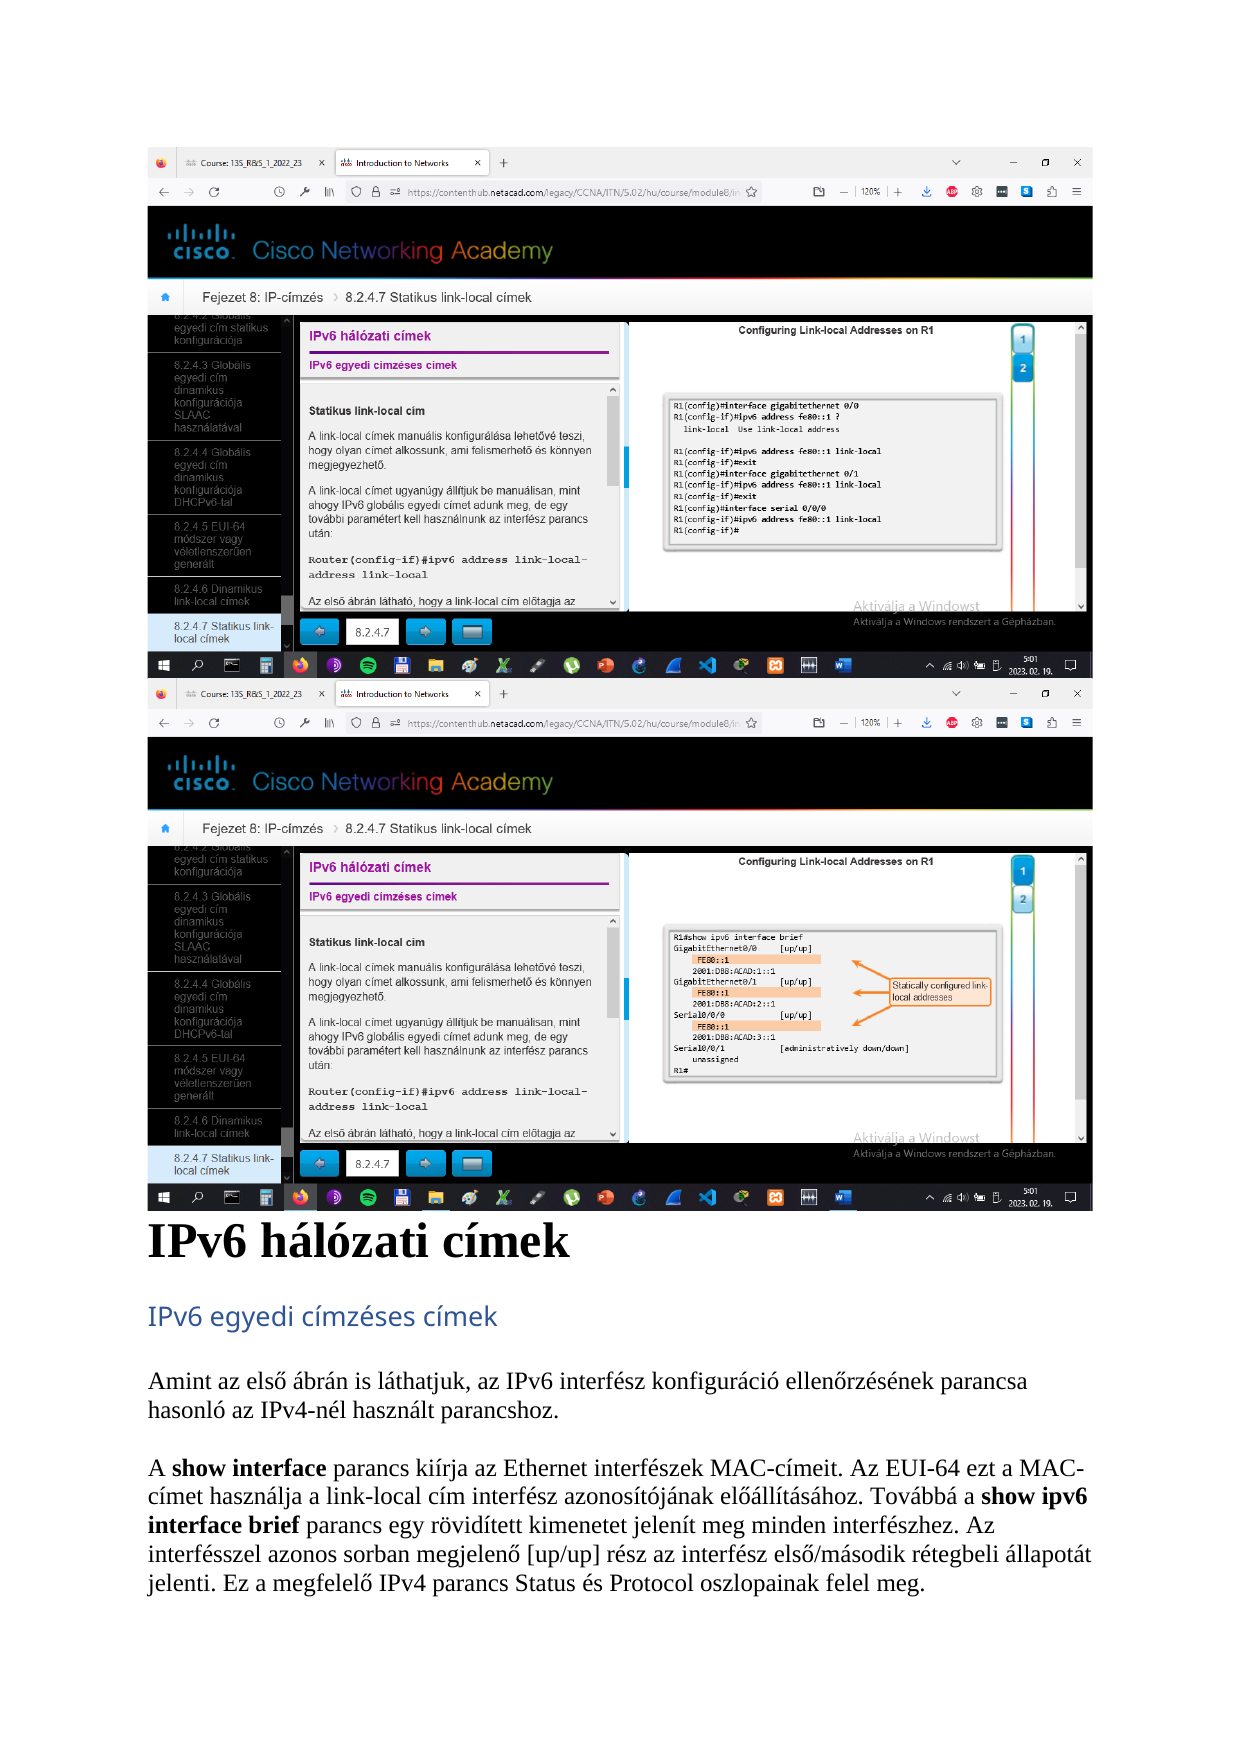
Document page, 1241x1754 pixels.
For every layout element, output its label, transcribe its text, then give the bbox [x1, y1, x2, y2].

subtitle IPv6 egyedi címzéses címek [148, 1297, 1093, 1334]
text A show interface parancs kiírja az Ethernet interfészek MAC-címeit. Az EUI-64 ezt a MAC-címet használja a link-local cím interfész azonosítójának előállításához. Továbbá a show ipv6 interface brief parancs egy rövidített kimenetet jelenít meg minden interfészhez. Az interfésszel azonos sorban megjelenő [up/up] rész az interfész első/második rétegbeli állapotát jelenti. Ez a megfelelő IPv4 parancs Status és Protocol oszlopainak felel meg. [148, 1453, 1093, 1596]
subtitle IPv6 hálózati címek [148, 1211, 1093, 1268]
text Amint az első ábrán is láthatjuk, az IPv6 interfész konfiguráció ellenőrzésének parancsa hasonló az IPv4-nél használt parancshoz. [148, 1366, 1093, 1423]
picture [147, 147, 1093, 1211]
